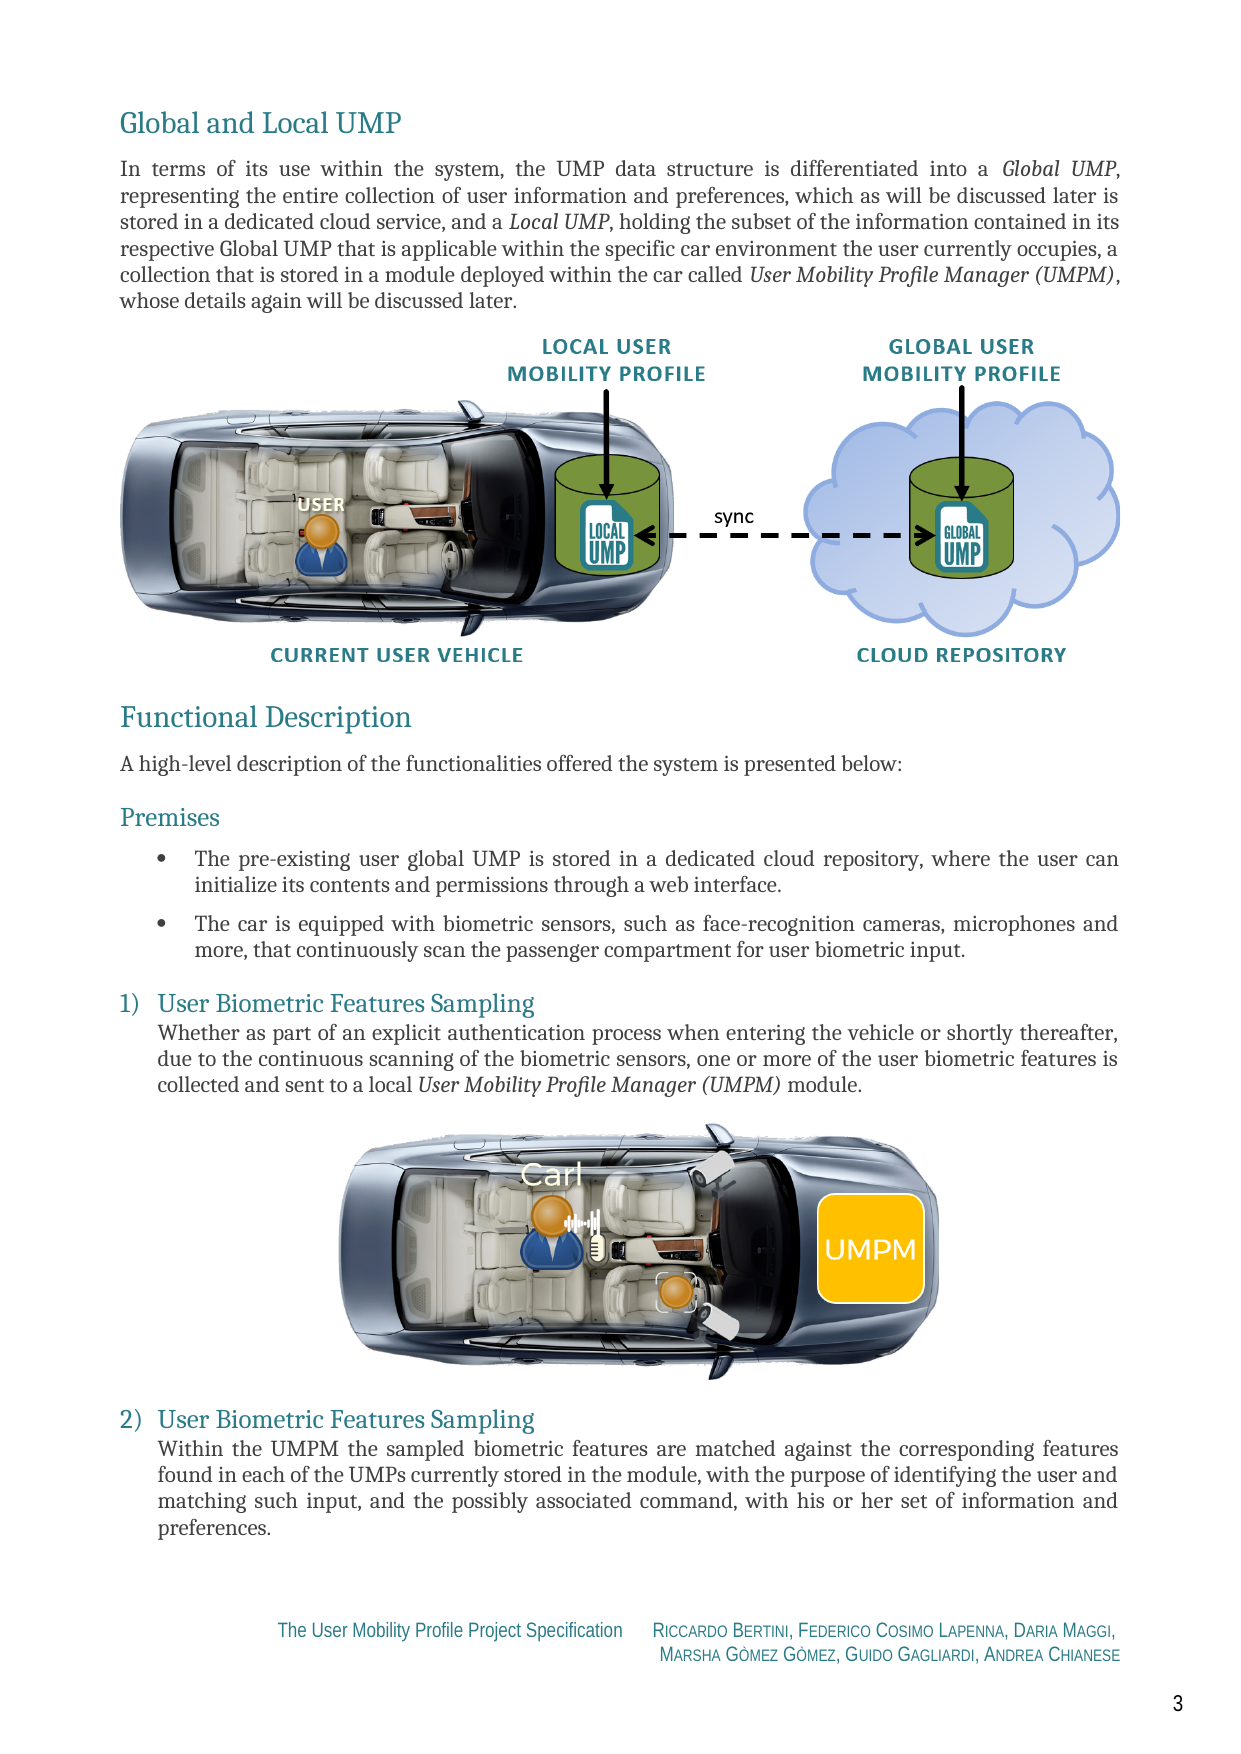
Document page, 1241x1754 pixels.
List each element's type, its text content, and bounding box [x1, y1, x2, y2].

text In terms of its use within the system, the UMP data structure is differentiated into a Global UMP, representing the entire collection of user information and preferences, which as will be discussed later is stored in a dedicated cloud service, and a Local UMP, holding the subset of the information contained in its respective Global UMP that is applicable within the specific car environment the user currently occupies, a collection that is stored in a module deployed within the car called User Mobility Profile Manager (UMPM), whose details again will be discussed later. [120, 156, 1120, 314]
list User Biometric Features Sampling [120, 1404, 1120, 1435]
list User Biometric Features Sampling [120, 988, 1120, 1019]
list The car is equipped with biometric sensors, such as face-recognition cameras, microphones and more, that continuously scan the passenger compartment for user biometric input. [157, 911, 1120, 963]
list Whether as part of an explicit authentication process when entering the vehicle or shortly thereafter, due to the continuous scanning of the biometric sensors, one or more of the user biometric features is collected and sent to a local User Mobility Profile Manager (UMPM) module. [157, 1019, 1120, 1098]
text Functional Description [120, 699, 1120, 735]
text Premises [120, 802, 1120, 833]
list Within the UMPM the sampled biometric features are matched against the corresponding features found in each of the UMPs currently stored in the module, with the purpose of identifying the user and matching such input, and the possibly associated command, with his or her set of information and preferences. [157, 1435, 1120, 1541]
picture [120, 339, 1121, 662]
text Global and Local UMP [120, 105, 1120, 141]
picture [338, 1123, 939, 1380]
text A high-level description of the functionalities offered the system is presented below: [120, 750, 1120, 777]
list The pre-existing user global UMP is stored in a dedicated cloud repository, where the user can initialize its contents and permissions through a web interface. [157, 845, 1120, 898]
